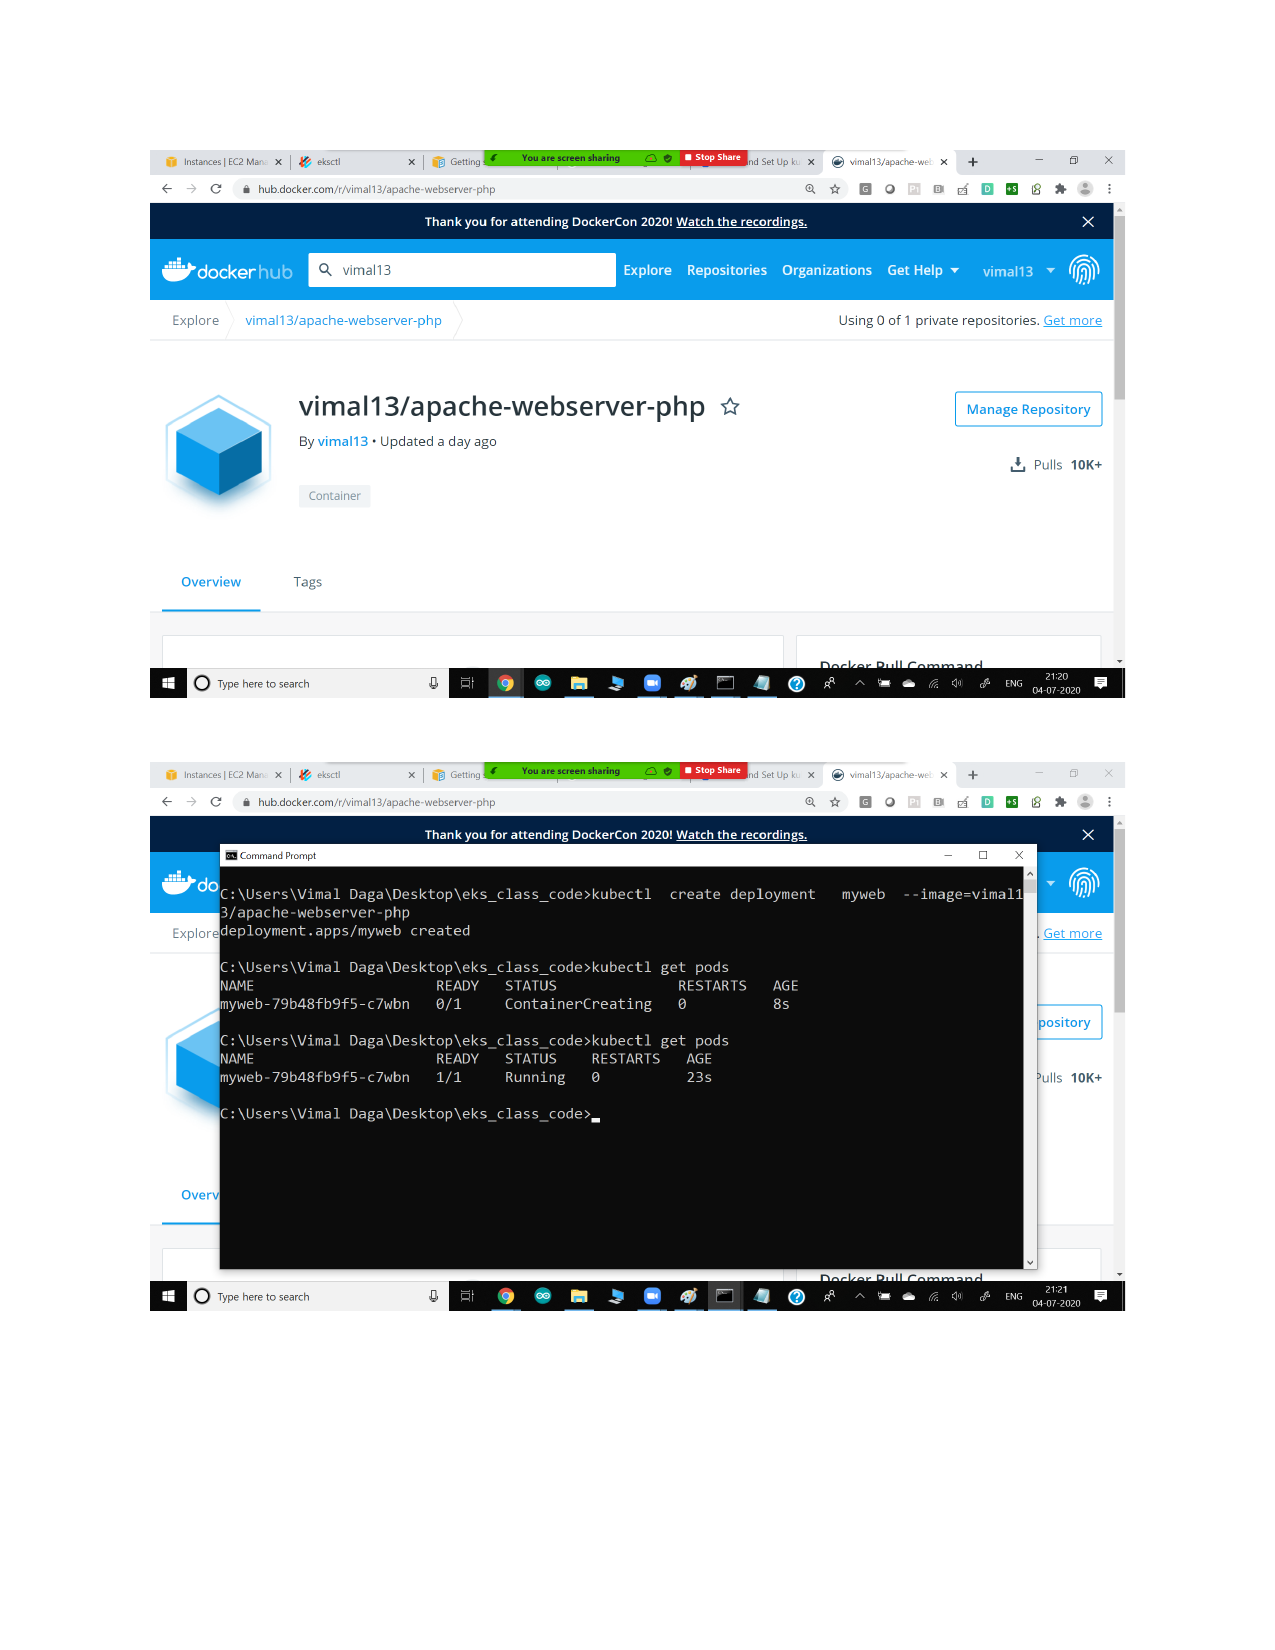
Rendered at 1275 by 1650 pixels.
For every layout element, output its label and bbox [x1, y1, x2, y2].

picture [150, 150, 1125, 698]
picture [150, 762, 1125, 1311]
